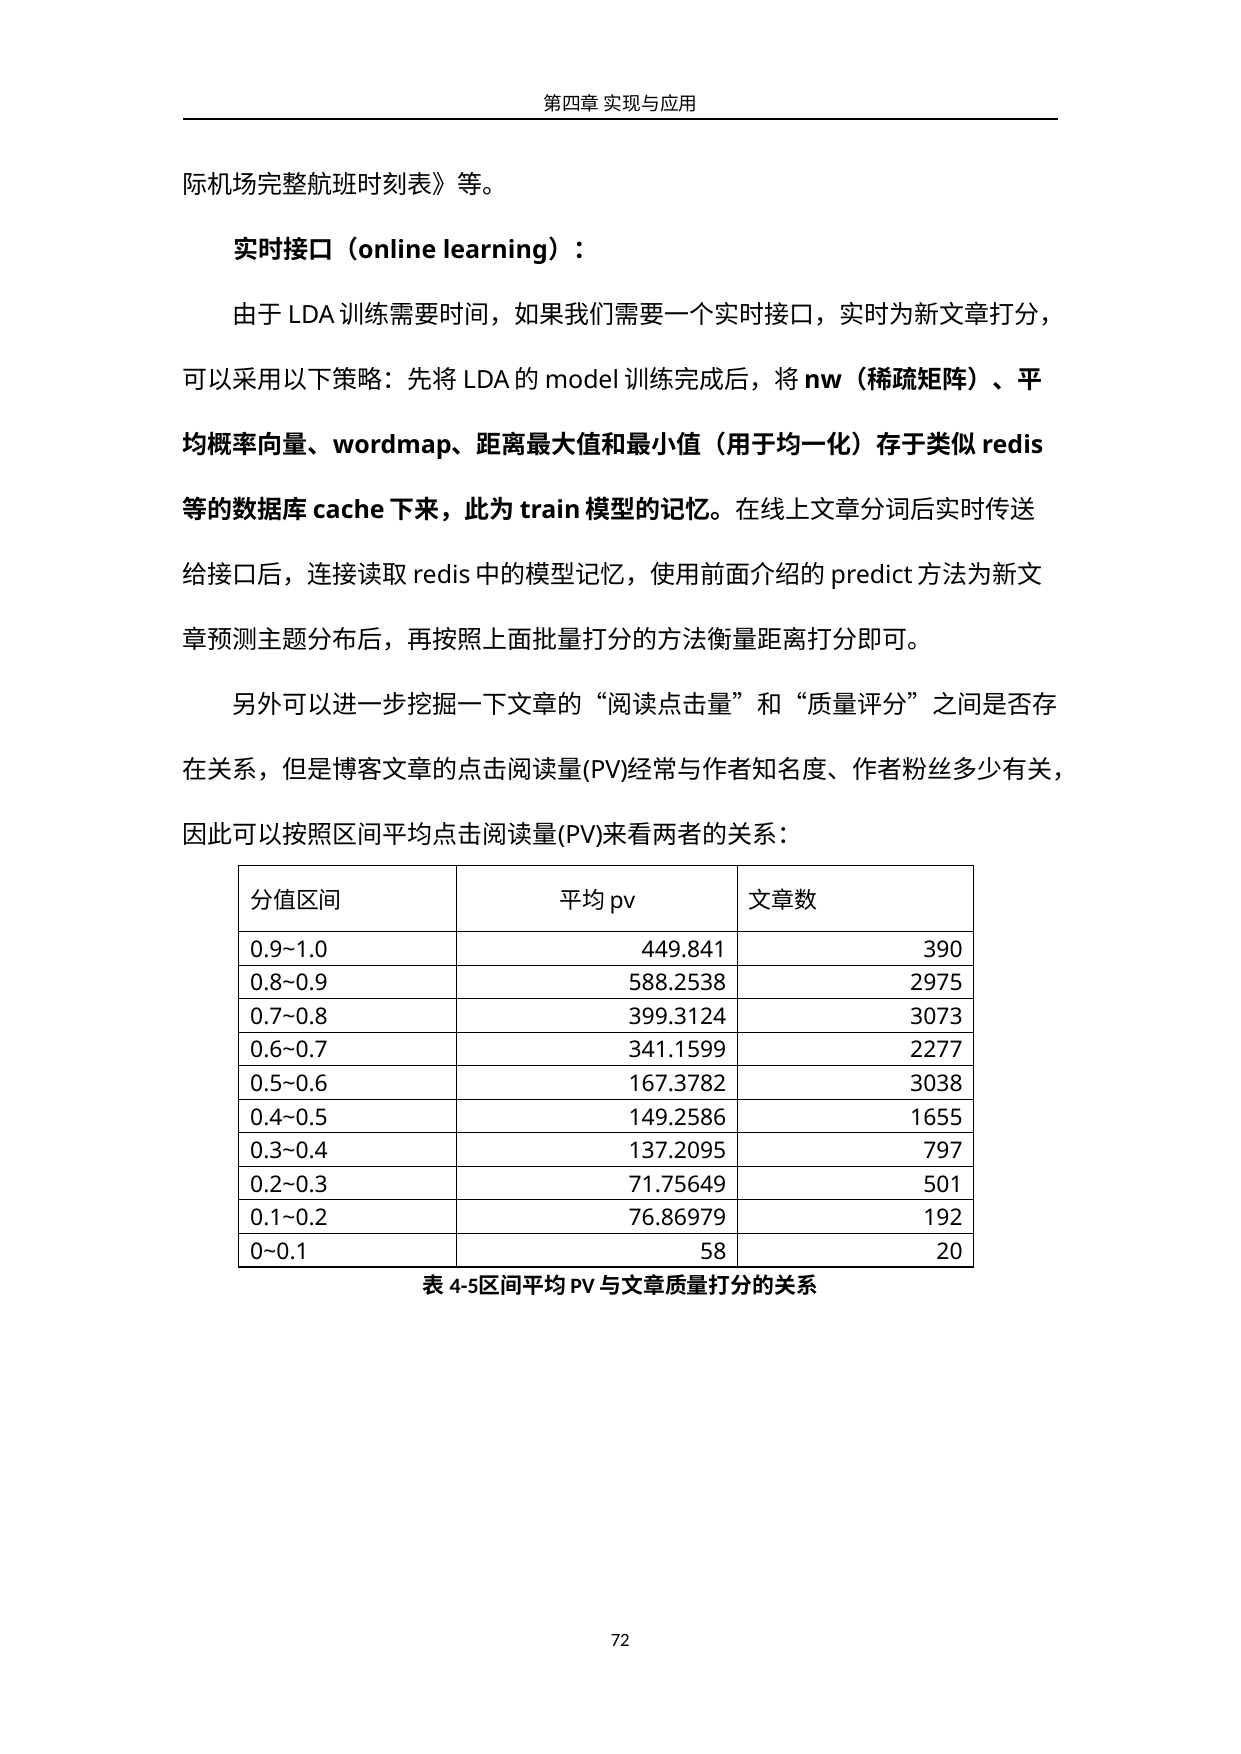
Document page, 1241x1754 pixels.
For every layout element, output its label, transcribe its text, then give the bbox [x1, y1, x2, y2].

table_cell 167.3782 [457, 1066, 737, 1099]
table_cell 501 [738, 1167, 973, 1199]
table_cell 58 [457, 1234, 737, 1266]
table_cell 0.2~0.3 [239, 1167, 456, 1199]
table_cell 2975 [738, 966, 973, 998]
table_cell 192 [738, 1200, 973, 1233]
table_cell 0.8~0.9 [239, 966, 456, 998]
table_cell 797 [738, 1133, 973, 1166]
table_cell 0.5~0.6 [239, 1066, 456, 1099]
table_cell 137.2095 [457, 1133, 737, 1166]
table_cell 588.2538 [457, 966, 737, 998]
table_cell 0.4~0.5 [239, 1100, 456, 1132]
table_cell 2277 [738, 1033, 973, 1065]
table_cell 149.2586 [457, 1100, 737, 1132]
text 实时接口（online learning）： [183, 215, 1058, 280]
table_cell 71.75649 [457, 1167, 737, 1199]
table_cell 399.3124 [457, 999, 737, 1032]
table_header 分值区间 [239, 866, 456, 931]
text 另外可以进一步挖掘一下文章的“阅读点击量”和“质量评分”之间是否存在关系，但是博客文章的点击阅读量(PV)经常与作者知名度、作者粉丝多少有关，因此可以按照区间平均点击阅读量(PV)来看两者的关系： [183, 670, 1058, 865]
table_cell 20 [738, 1234, 973, 1266]
table_cell 390 [738, 932, 973, 964]
table_cell 341.1599 [457, 1033, 737, 1065]
table_cell 0.9~1.0 [239, 932, 456, 964]
table_cell 1655 [738, 1100, 973, 1132]
text 表 4-5区间平均PV与文章质量打分的关系 [183, 1267, 1058, 1300]
table_cell 0.1~0.2 [239, 1200, 456, 1233]
table_header 文章数 [738, 866, 973, 931]
table_cell 76.86979 [457, 1200, 737, 1233]
text 由于LDA训练需要时间，如果我们需要一个实时接口，实时为新文章打分，可以采用以下策略：先将LDA的model训练完成后，将nw（稀疏矩阵）、平均概率向量、wordmap、距离最大值和最小值（用于均一化）存于类似redis等的数据库cache下来，此为train模型的记忆。在线上文章分词后实时传送给接口后，连接读取redis中的模型记忆，使用前面介绍的predict方法为新文章预测主题分布后，再按照上面批量打分的方法衡量距离打分即可。 [183, 280, 1058, 670]
table_cell 0.7~0.8 [239, 999, 456, 1032]
table_cell 3073 [738, 999, 973, 1032]
table_header 平均pv [457, 866, 737, 931]
table_cell 0~0.1 [239, 1234, 456, 1266]
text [183, 150, 1058, 215]
table_cell 449.841 [457, 932, 737, 964]
table_cell 0.3~0.4 [239, 1133, 456, 1166]
table_cell 3038 [738, 1066, 973, 1099]
table_cell 0.6~0.7 [239, 1033, 456, 1065]
